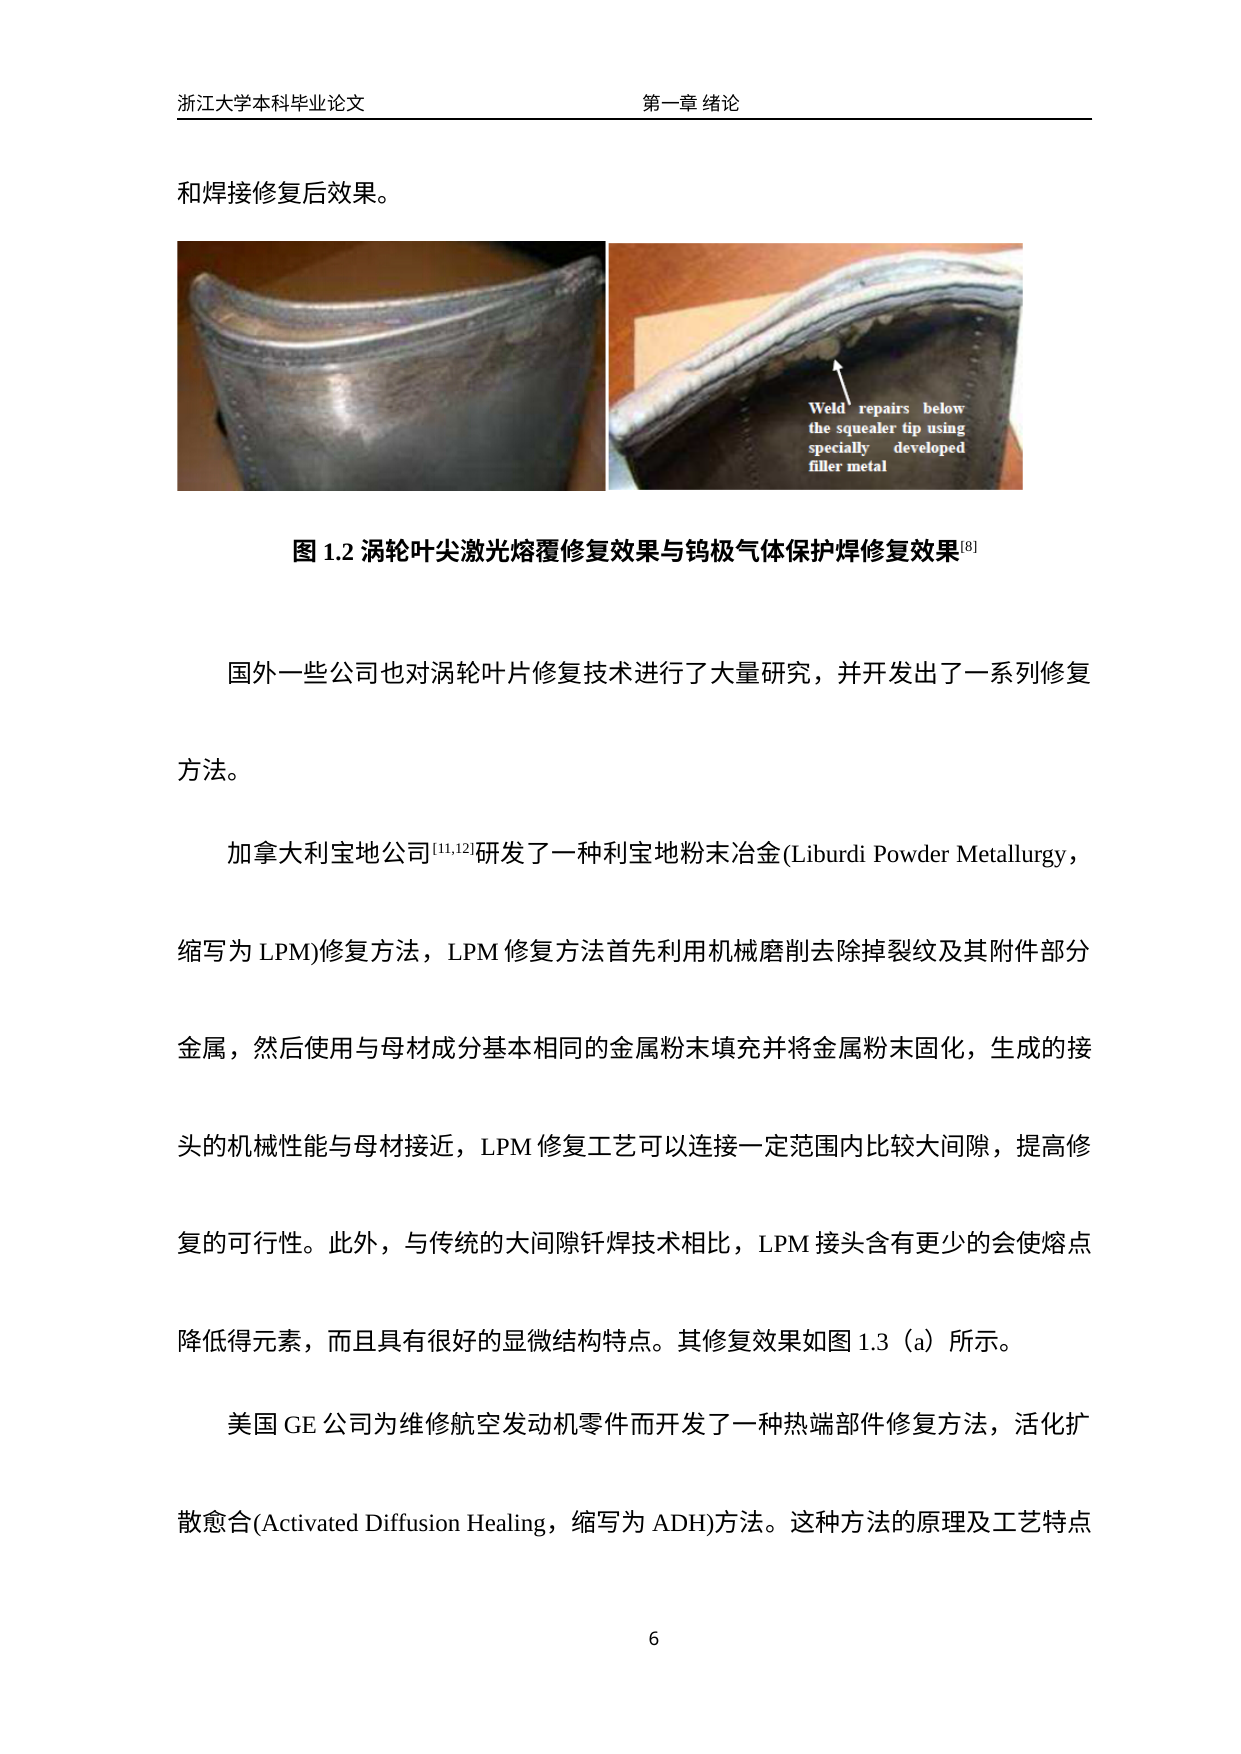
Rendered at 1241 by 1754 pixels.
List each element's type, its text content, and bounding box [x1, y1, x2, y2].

text 图1.2 涡轮叶尖激光熔覆修复效果与钨极气体保护焊修复效果[8] [177, 517, 1092, 582]
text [177, 1390, 1092, 1553]
text 加拿大利宝地公司[11,12]研发了一种利宝地粉末冶金(Liburdi Powder Metallurgy，缩写为LPM)修复方法，LPM修复方法首先利用机械磨削去除掉裂纹及其附件部分金属，然后使用与母材成分基本相同的金属粉末填充并将金属粉末固化，生成的接头的机械性能与母材接近，LPM修复工艺可以连接一定范围内比较大间隙，提高修复的可行性。此外，与传统的大间隙钎焊技术相比，LPM接头含有更少的会使熔点降低得元素，而且具有很好的显微结构特点。其修复效果如图1.3（a）所示。 [177, 819, 1092, 1372]
picture [177, 241, 1024, 491]
text 国外一些公司也对涡轮叶片修复技术进行了大量研究，并开发出了一系列修复方法。 [177, 639, 1092, 801]
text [177, 159, 1092, 224]
